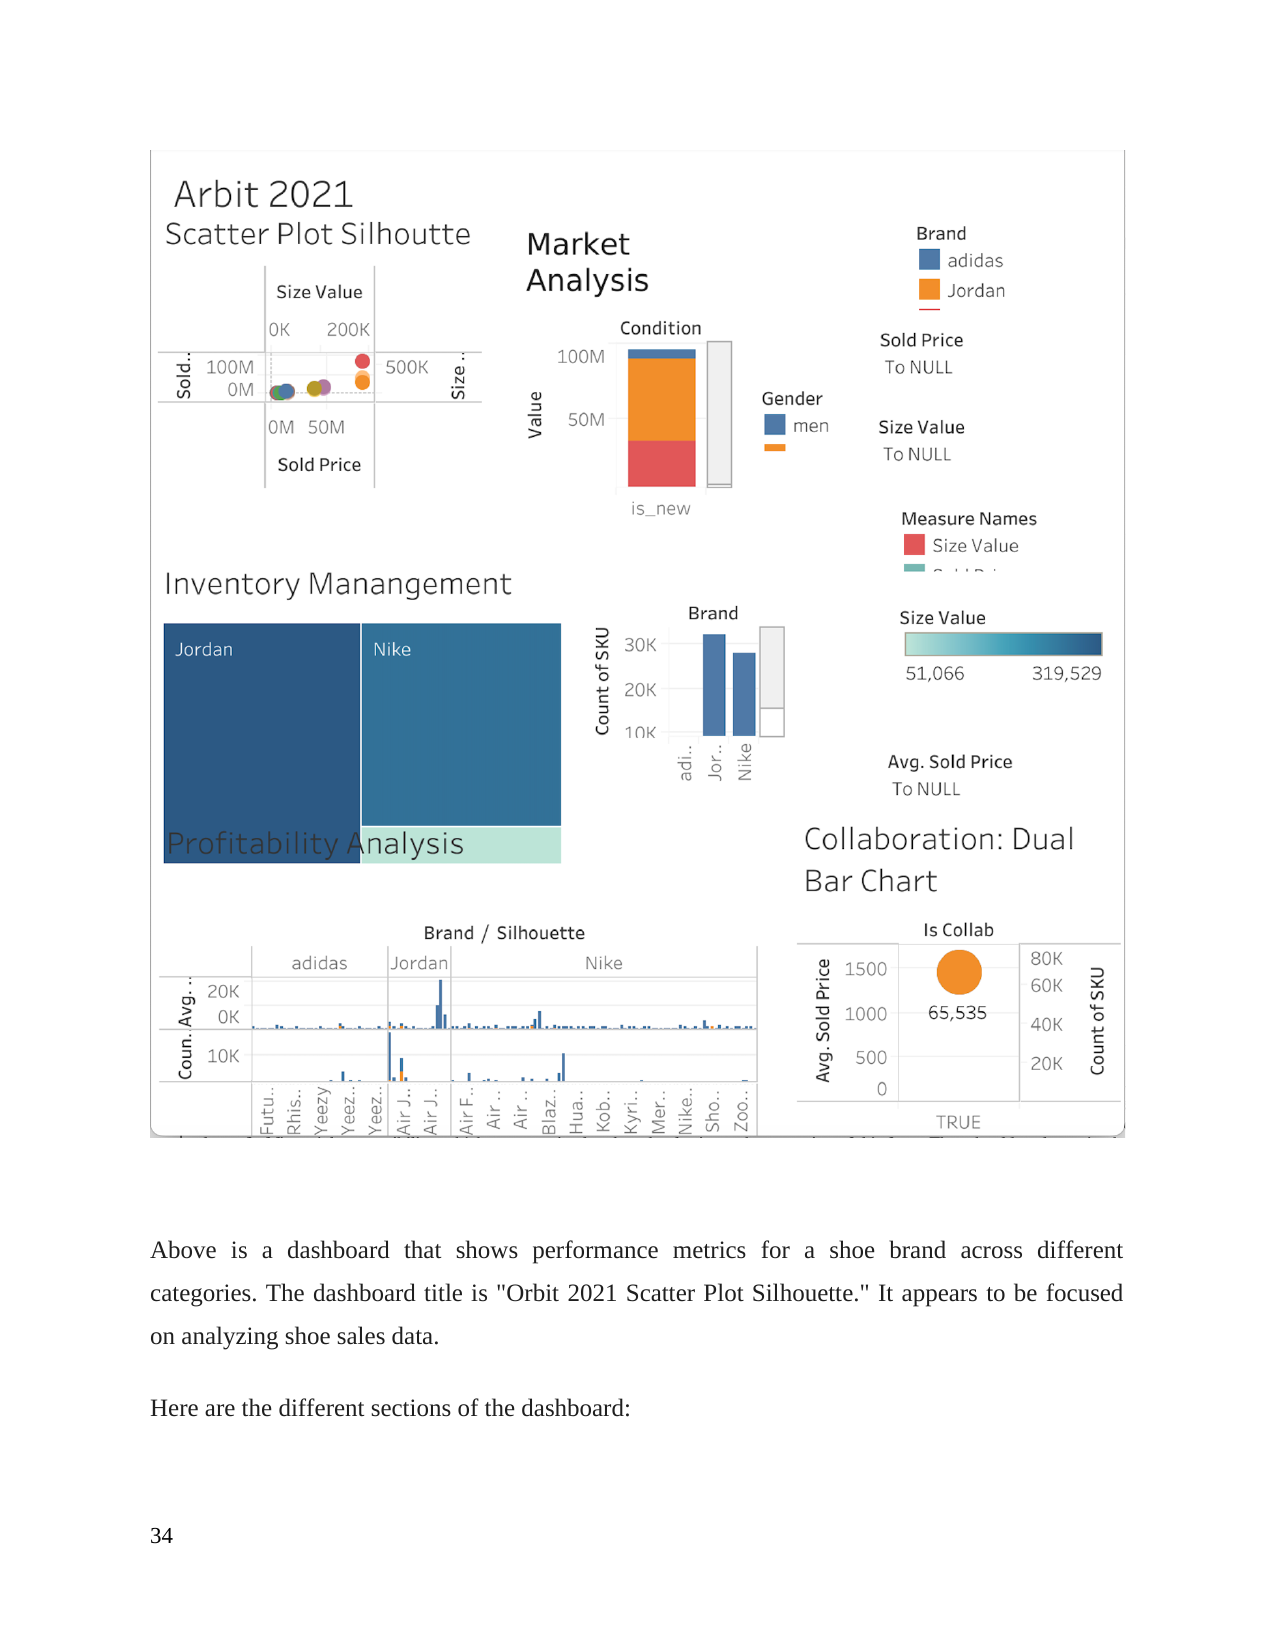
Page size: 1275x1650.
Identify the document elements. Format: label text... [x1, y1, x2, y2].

text Above is a dashboard that shows performance metrics for a shoe brand across different categories. The dashboard title is "Orbit 2021 Scatter Plot Silhouette." It appears to be focused on analyzing shoe sales data. [150, 1235, 1125, 1350]
text Here are the different sections of the dashboard: [150, 1393, 1125, 1422]
picture [150, 150, 1125, 1138]
